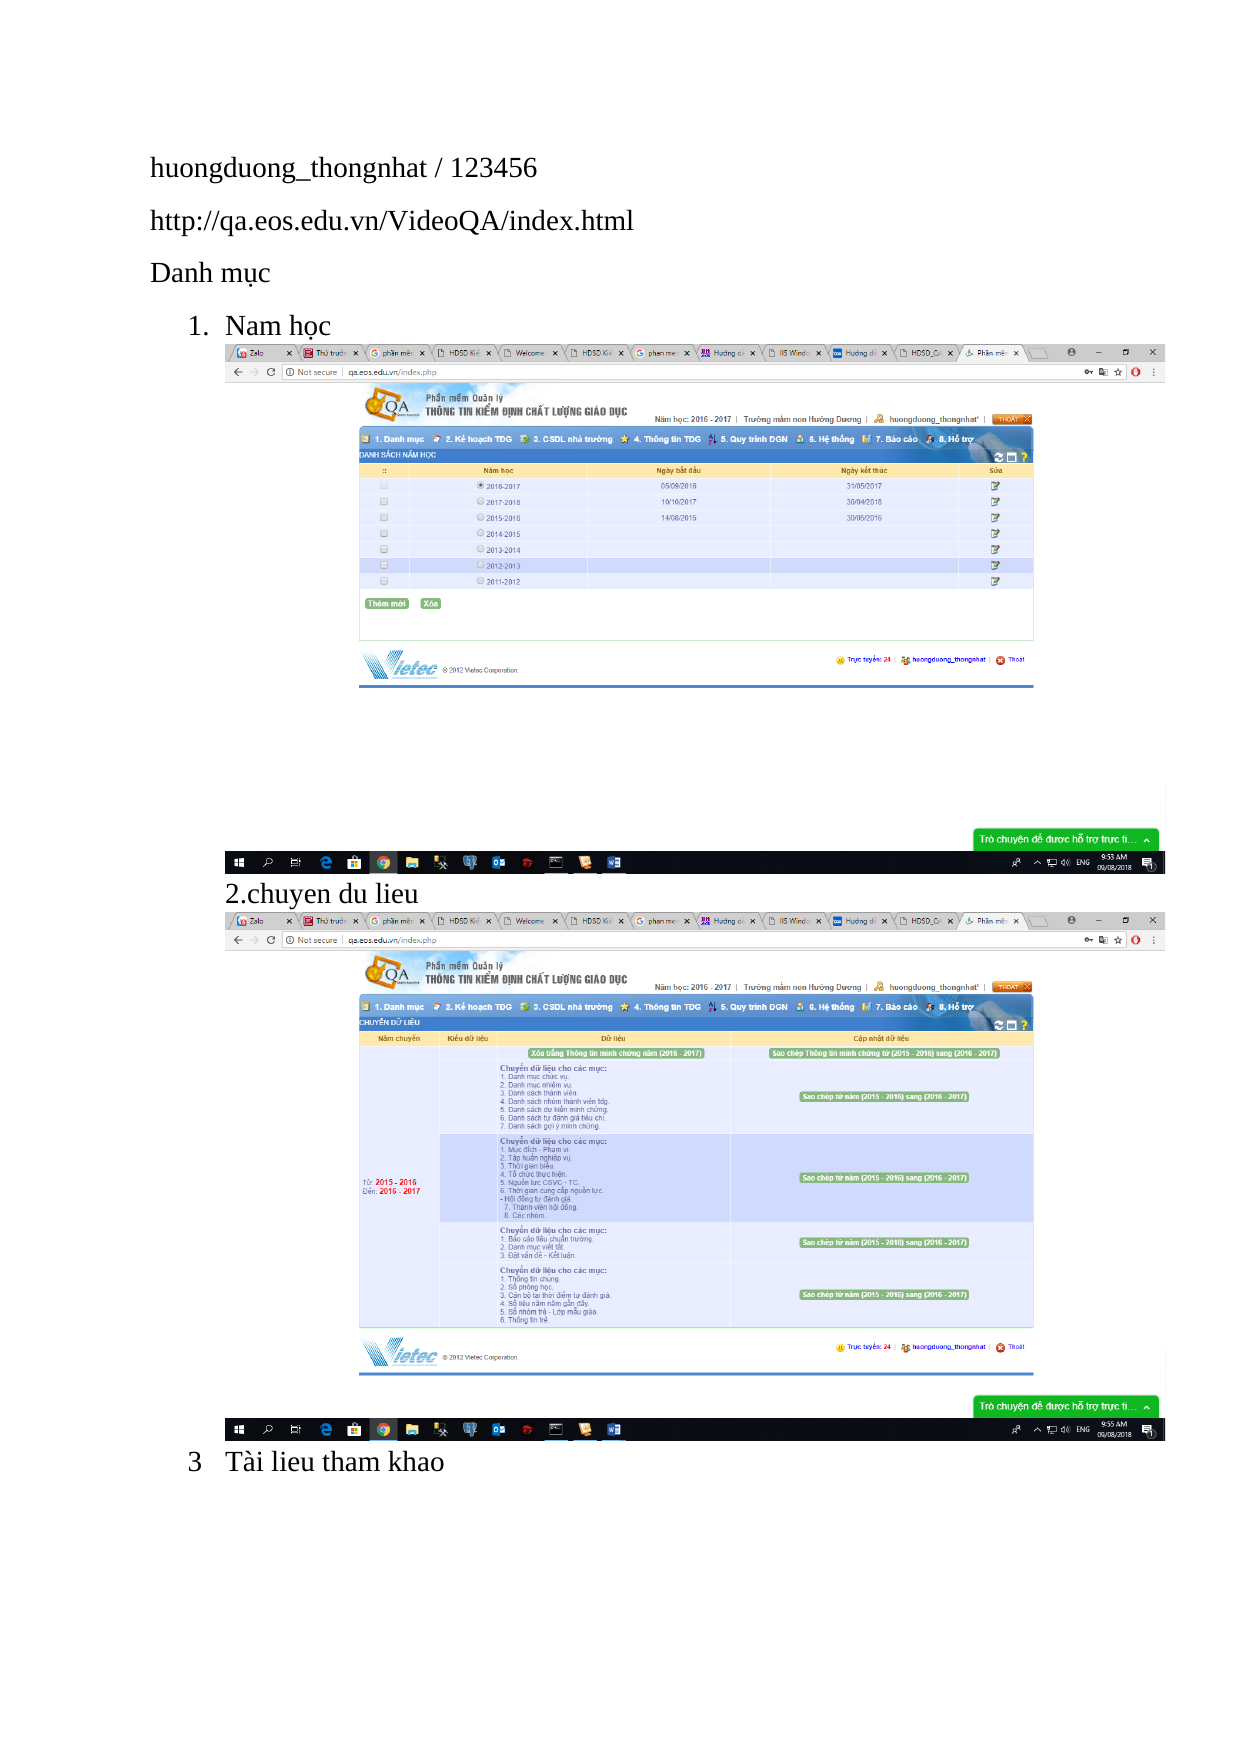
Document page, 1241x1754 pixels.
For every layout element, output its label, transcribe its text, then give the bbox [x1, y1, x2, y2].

list 2.chuyen du lieu [225, 876, 1090, 909]
text huongduong_thongnhat / 123456 [150, 150, 1090, 183]
picture [225, 344, 1166, 874]
text http://qa.eos.edu.vn/VideoQA/index.html [150, 203, 1090, 236]
list Tài lieu tham khao [187, 1444, 1090, 1477]
list Nam học [187, 308, 1090, 342]
text Danh mục [150, 256, 1090, 289]
picture [225, 912, 1166, 1441]
